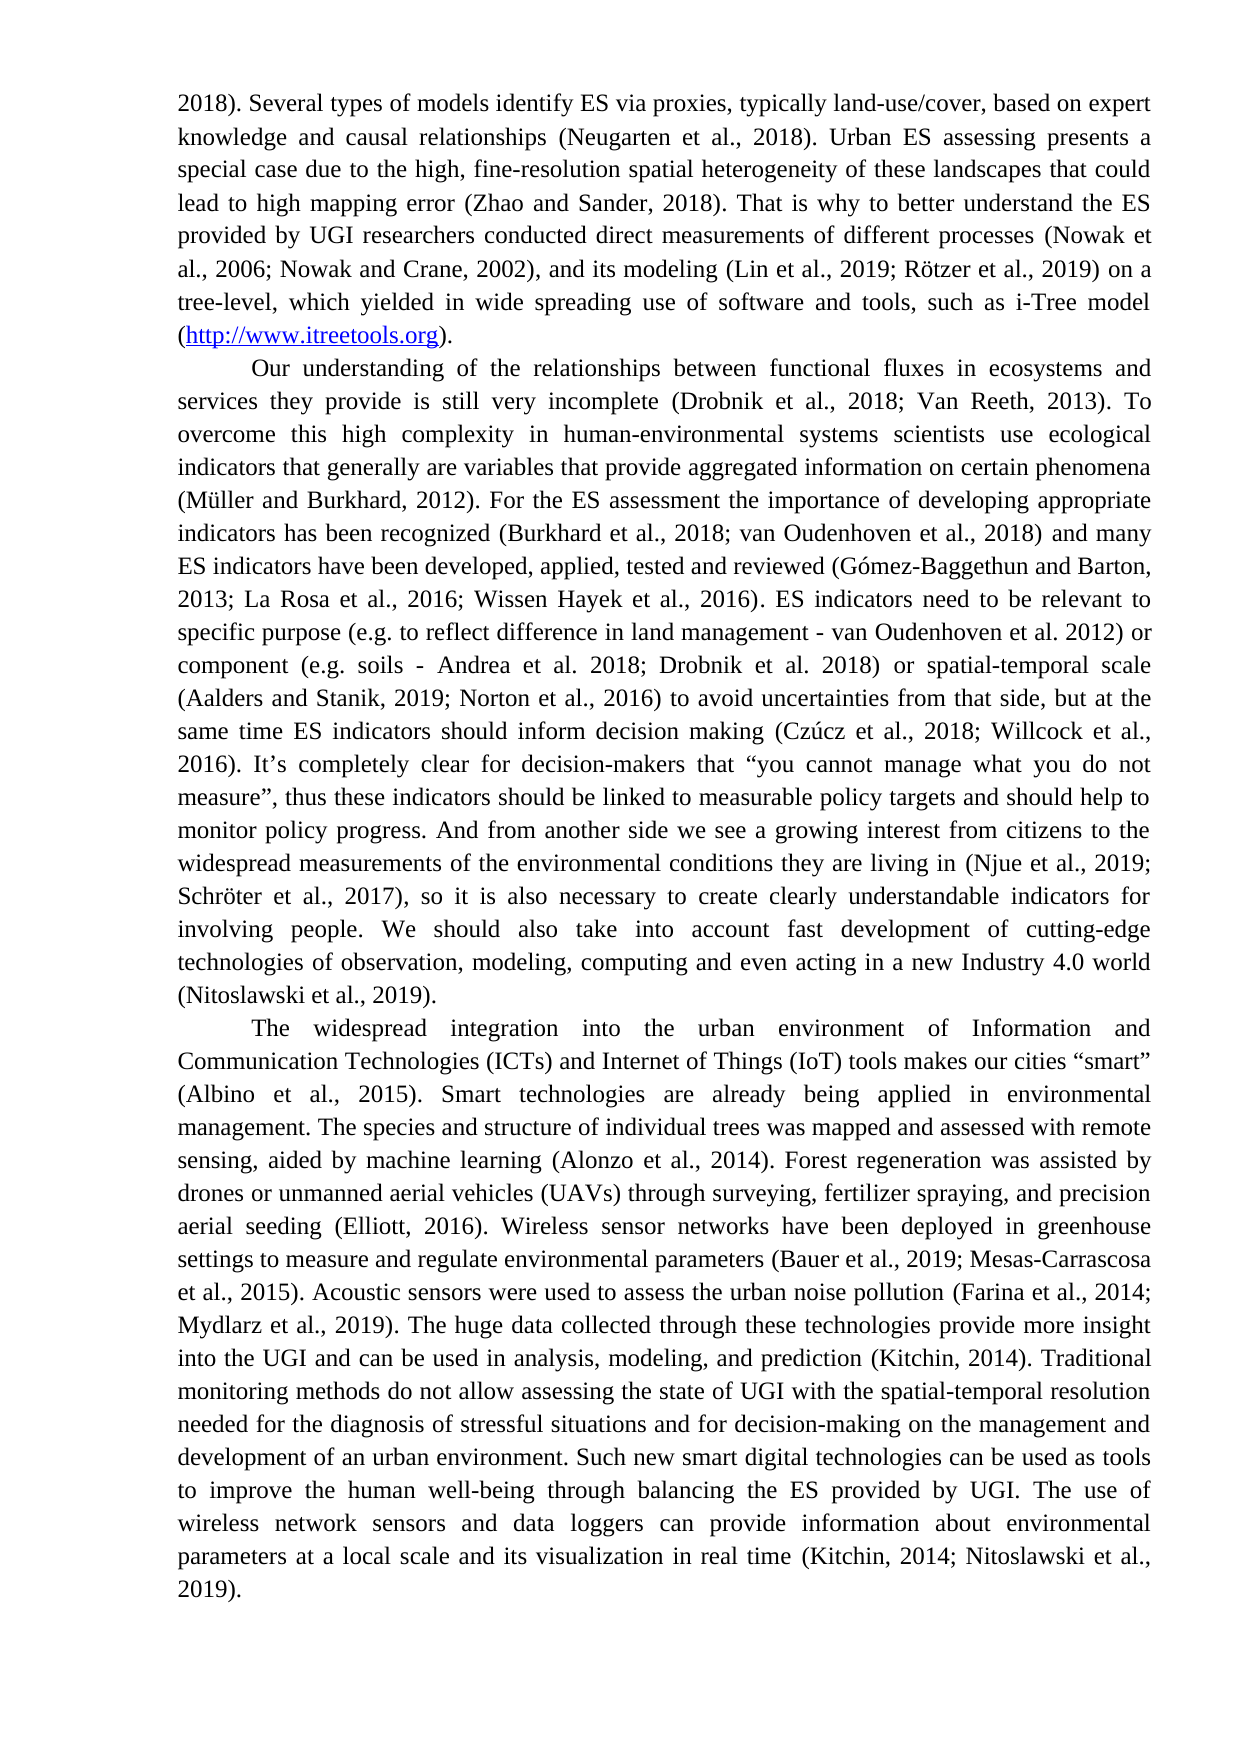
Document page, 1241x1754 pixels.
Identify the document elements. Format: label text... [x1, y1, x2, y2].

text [177, 88, 1152, 348]
text The widespread integration into the urban environment of Information and Communication Technologies (ICTs) and Internet of Things (IoT) tools makes our cities “smart” (Albino et al., 2015). Smart technologies are already being applied in environmental management. The species and structure of individual trees was mapped and assessed with remote sensing, aided by machine learning (Alonzo et al., 2014). Forest regeneration was assisted by drones or unmanned aerial vehicles (UAVs) through surveying, fertilizer spraying, and precision aerial seeding (Elliott, 2016). Wireless sensor networks have been deployed in greenhouse settings to measure and regulate environmental parameters (Bauer et al., 2019; Mesas-Carrascosa et al., 2015). Acoustic sensors were used to assess the urban noise pollution (Farina et al., 2014; Mydlarz et al., 2019). The huge data collected through these technologies provide more insight into the UGI and can be used in analysis, modeling, and prediction (Kitchin, 2014). Traditional monitoring methods do not allow assessing the state of UGI with the spatial-temporal resolution needed for the diagnosis of stressful situations and for decision-making on the management and development of an urban environment. Such new smart digital technologies can be used as tools to improve the human well-being through balancing the ES provided by UGI. The use of wireless network sensors and data loggers can provide information about environmental parameters at a local scale and its visualization in real time (Kitchin, 2014; Nitoslawski et al., 2019). [177, 1013, 1152, 1603]
text Our understanding of the relationships between functional fluxes in ecosystems and services they provide is still very incomplete (Drobnik et al., 2018; Van Reeth, 2013). To overcome this high complexity in human-environmental systems scientists use ecological indicators that generally are variables that provide aggregated information on certain phenomena (Müller and Burkhard, 2012). For the ES assessment the importance of developing appropriate indicators has been recognized (Burkhard et al., 2018; van Oudenhoven et al., 2018) and many ES indicators have been developed, applied, tested and reviewed (Gómez-Baggethun and Barton, 2013; La Rosa et al., 2016; Wissen Hayek et al., 2016). ES indicators need to be relevant to specific purpose (e.g. to reflect difference in land management - van Oudenhoven et al. 2012) or component (e.g. soils - Andrea et al. 2018; Drobnik et al. 2018) or spatial-temporal scale (Aalders and Stanik, 2019; Norton et al., 2016) to avoid uncertainties from that side, but at the same time ES indicators should inform decision making (Czúcz et al., 2018; Willcock et al., 2016). It’s completely clear for decision-makers that “you cannot manage what you do not measure”, thus these indicators should be linked to measurable policy targets and should help to monitor policy progress. And from another side we see a growing interest from citizens to the widespread measurements of the environmental conditions they are living in (Njue et al., 2019; Schröter et al., 2017), so it is also necessary to create clearly understandable indicators for involving people. We should also take into account fast development of cutting-edge technologies of observation, modeling, computing and even acting in a new Industry 4.0 world (Nitoslawski et al., 2019). [177, 353, 1152, 1009]
